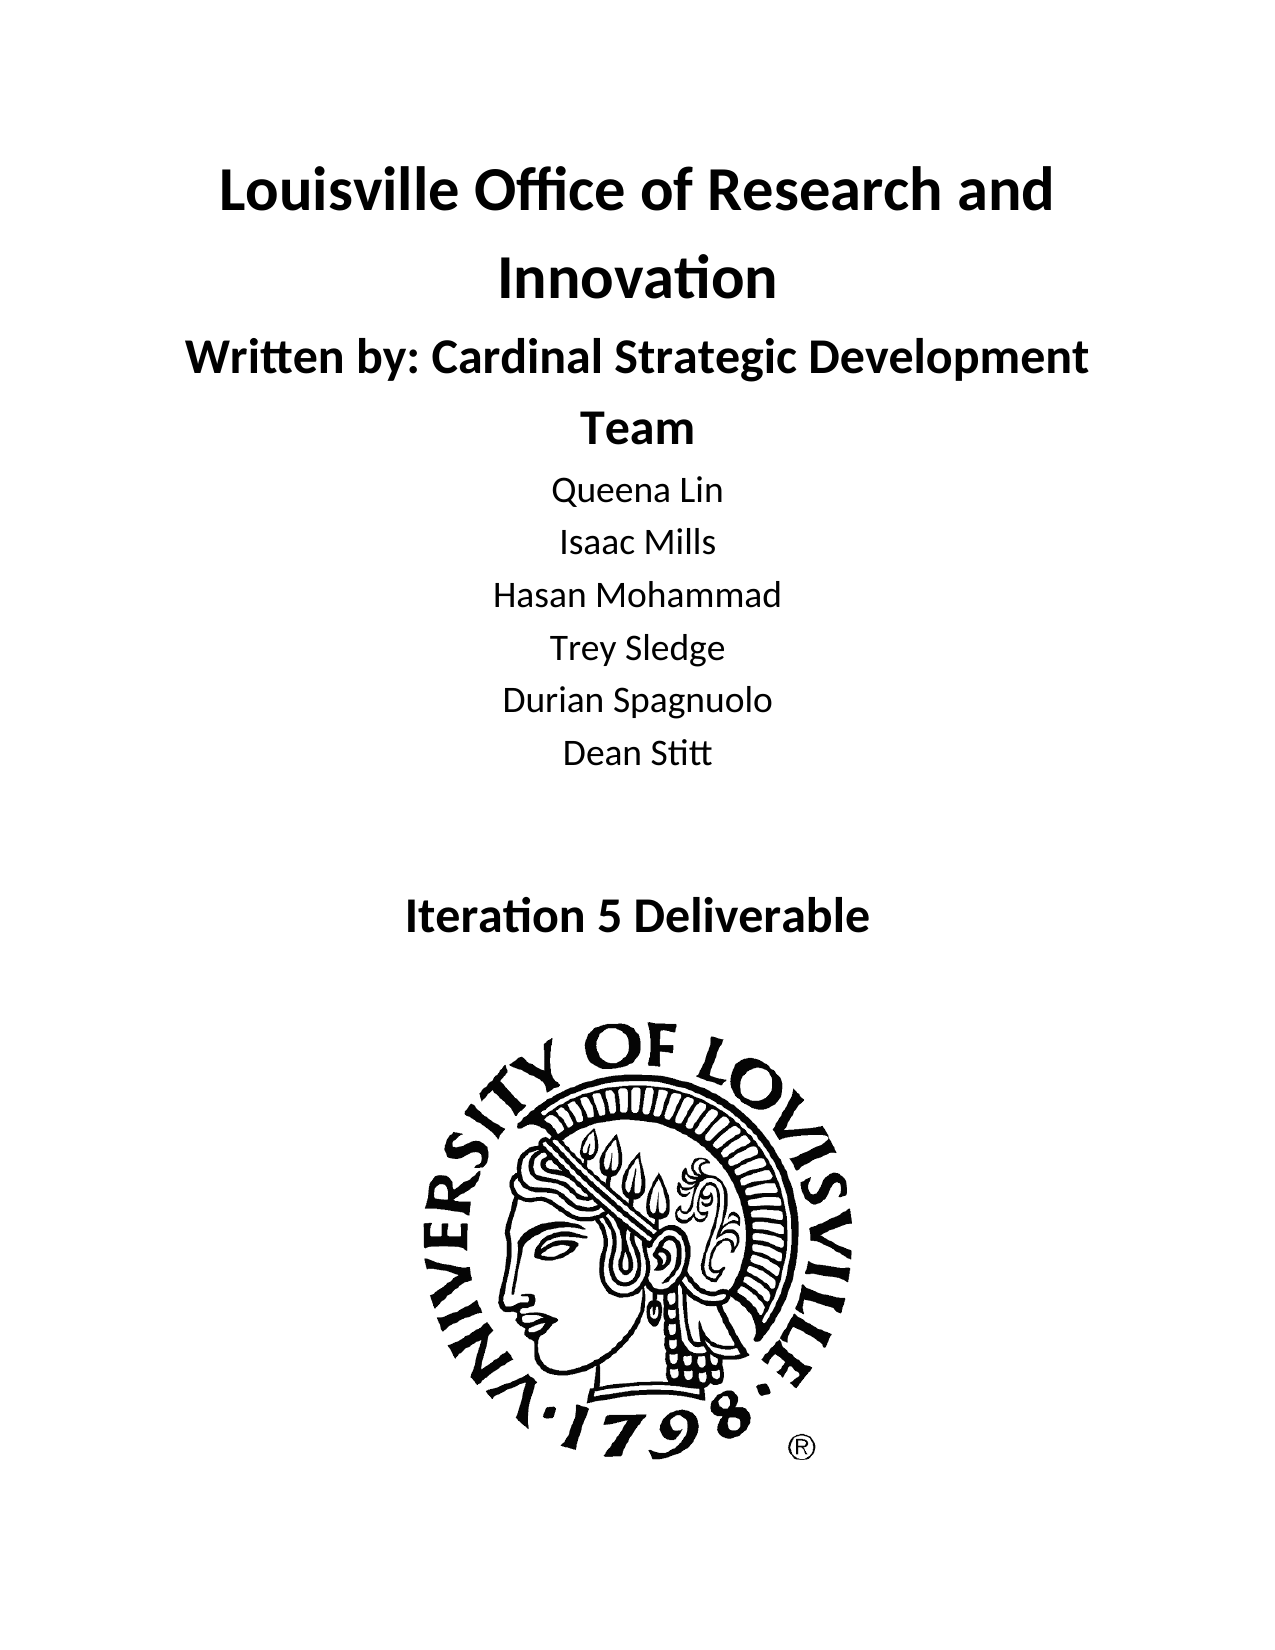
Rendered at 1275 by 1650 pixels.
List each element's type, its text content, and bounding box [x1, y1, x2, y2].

text Hasan Mohammad [150, 571, 1125, 617]
text Trey Sledge [150, 624, 1125, 669]
text Written by: Cardinal Strategic Development Team [150, 325, 1125, 457]
text Louisville Office of Research and Innovation [150, 150, 1125, 314]
text Durian Spagnuolo [150, 676, 1125, 722]
text Iteration 5 Deliverable [150, 884, 1125, 945]
text Dean Stitt [150, 729, 1125, 775]
picture [423, 1022, 852, 1460]
text Isaac Mills [150, 518, 1125, 564]
text Queena Lin [150, 466, 1125, 511]
